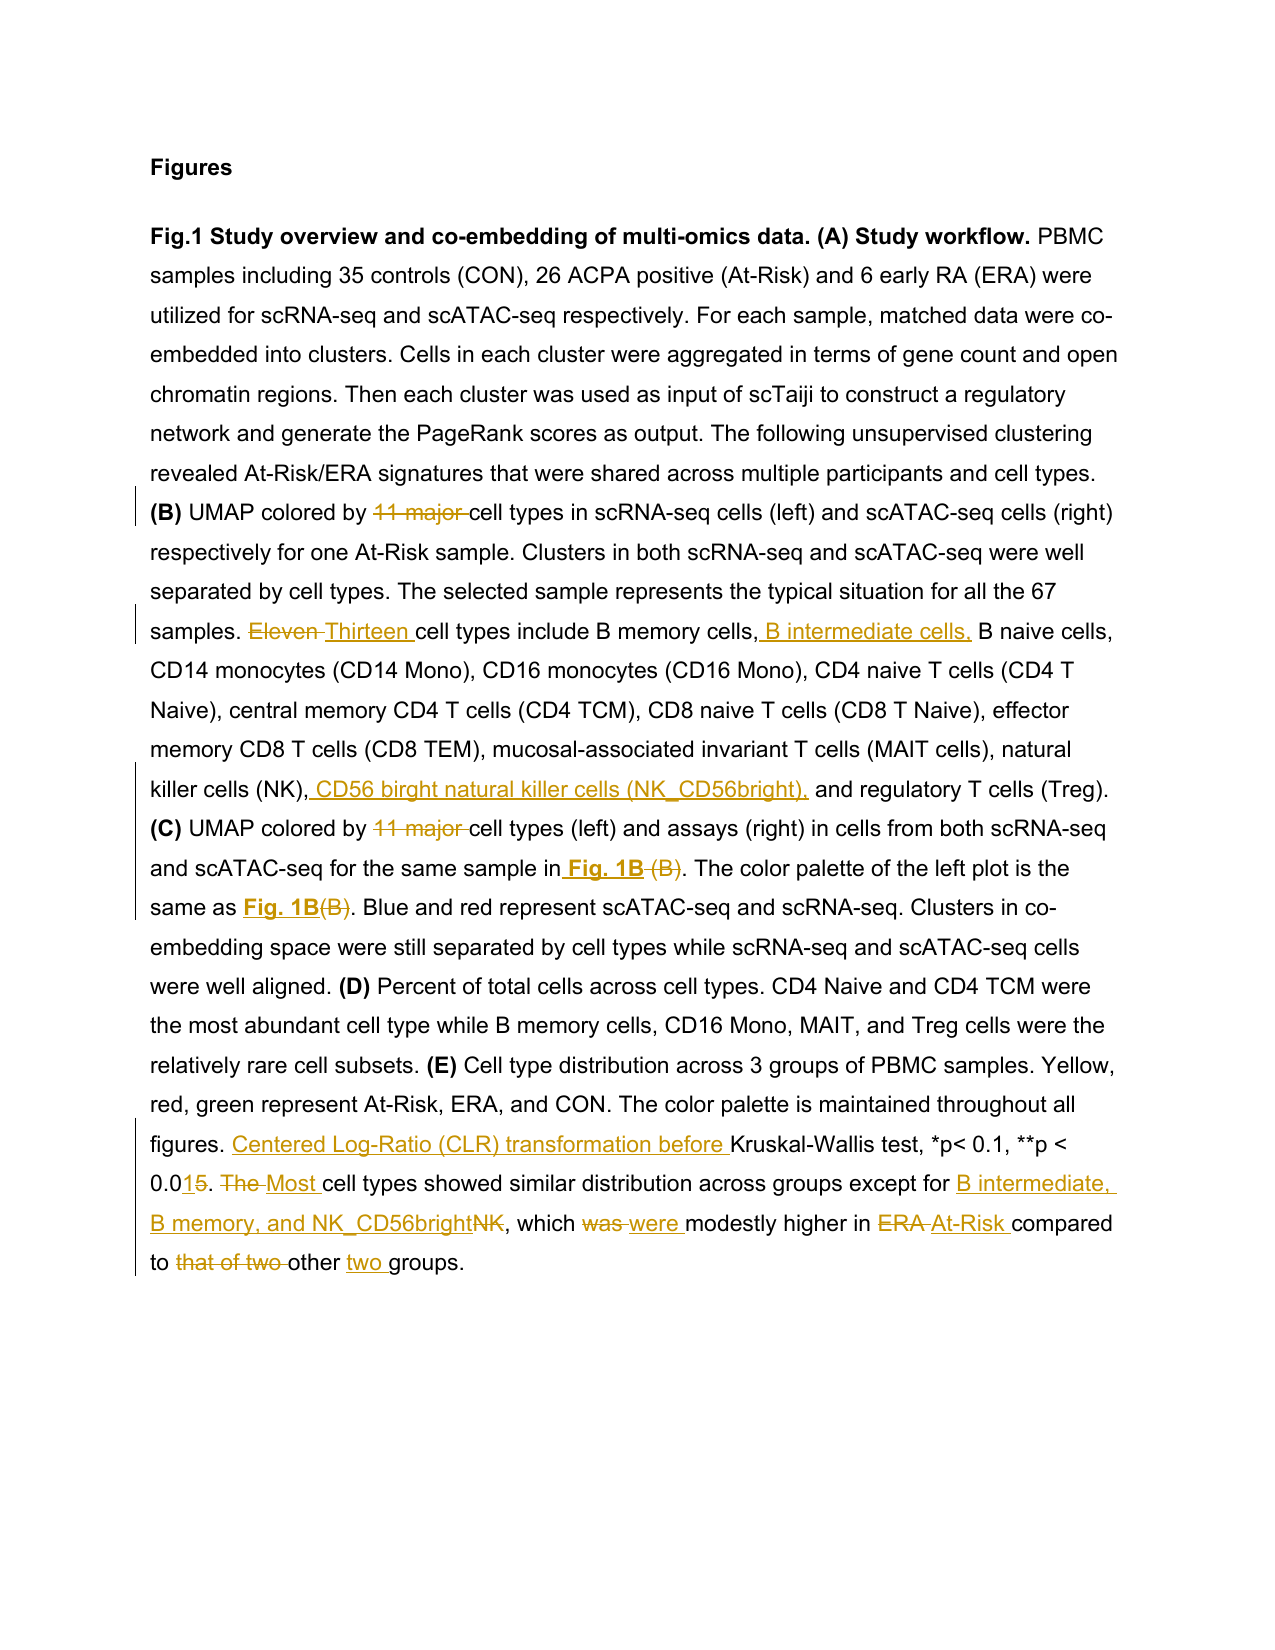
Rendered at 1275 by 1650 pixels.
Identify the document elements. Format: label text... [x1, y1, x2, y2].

subtitle Figures [150, 154, 1125, 181]
subtitle Fig.1 Study overview and co-embedding of multi-omics data. (A) Study workflow. PBMC samples including 35 controls (CON), 26 ACPA positive (At-Risk) and 6 early RA (ERA) were utilized for scRNA-seq and scATAC-seq respectively. For each sample, matched data were co-embedded into clusters. Cells in each cluster were aggregated in terms of gene count and open chromatin regions. Then each cluster was used as input of scTaiji to construct a regulatory network and generate the PageRank scores as output. The following unsupervised clustering revealed At-Risk/ERA signatures that were shared across multiple participants and cell types. (B) UMAP colored by cell types in scRNA-seq cells (left) and scATAC-seq cells (right) respectively for one At-Risk sample. Clusters in both scRNA-seq and scATAC-seq were well separated by cell types. The selected sample represents the typical situation for all the 67 samples. cell types include B memory cells, B naive cells, CD14 monocytes (CD14 Mono), CD16 monocytes (CD16 Mono), CD4 naive T cells (CD4 T Naive), central memory CD4 T cells (CD4 TCM), CD8 naive T cells (CD8 T Naive), effector memory CD8 T cells (CD8 TEM), mucosal-associated invariant T cells (MAIT cells), natural killer cells (NK), and regulatory T cells (Treg). (C) UMAP colored by cell types (left) and assays (right) in cells from both scRNA-seq and scATAC-seq for the same sample in. The color palette of the left plot is the same as . Blue and red represent scATAC-seq and scRNA-seq. Clusters in co-embedding space were still separated by cell types while scRNA-seq and scATAC-seq cells were well aligned. (D) Percent of total cells across cell types. CD4 Naive and CD4 TCM were the most abundant cell type while B memory cells, CD16 Mono, MAIT, and Treg cells were the relatively rare cell subsets. (E) Cell type distribution across 3 groups of PBMC samples. Yellow, red, green represent At-Risk, ERA, and CON. The color palette is maintained throughout all figures. Kruskal-Wallis test, *p< 0.1, **p < 0.0. cell types showed similar distribution across groups except for , which modestly higher in compared to other groups. [150, 223, 1125, 1276]
